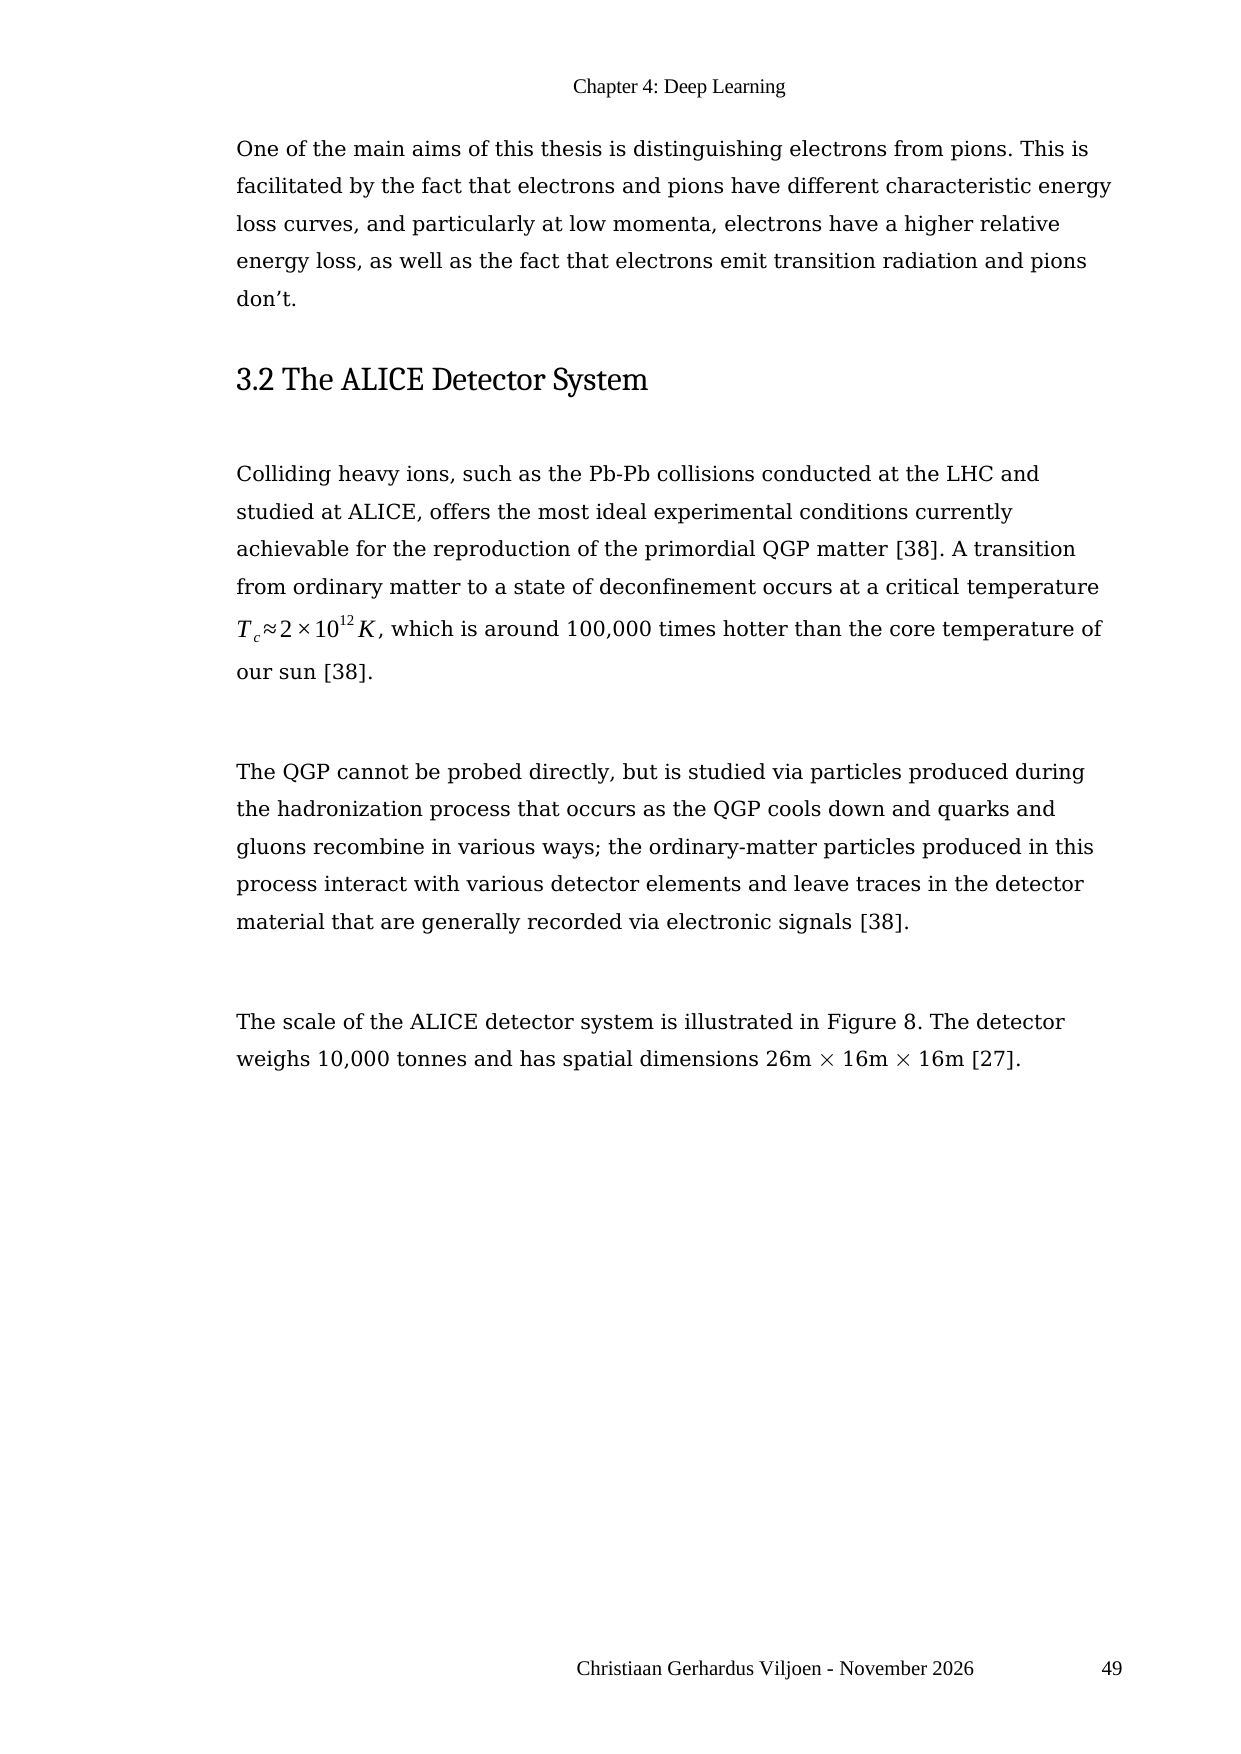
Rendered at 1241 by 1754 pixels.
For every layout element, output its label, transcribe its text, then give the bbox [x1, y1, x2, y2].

text Colliding heavy ions, such as the Pb-Pb collisions conducted at the LHC and studied at ALICE, offers the most ideal experimental conditions currently achievable for the reproduction of the primordial QGP matter . A transition from ordinary matter to a state of deconfinement occurs at a critical temperature , which is around 100,000 times hotter than the core temperature of our sun . [236, 461, 1122, 684]
text The QGP cannot be probed directly, but is studied via particles produced during the hadronization process that occurs as the QGP cools down and quarks and gluons recombine in various ways; the ordinary-matter particles produced in this process interact with various detector elements and leave traces in the detector material that are generally recorded via electronic signals . [236, 759, 1122, 934]
text The scale of the ALICE detector system is illustrated in Figure 9. The detector weighs 10,000 tonnes and has spatial dimensions 26m 16m 16m . [236, 1009, 1122, 1071]
subtitle The ALICE Detector System [236, 360, 1122, 399]
text One of the main aims of this thesis is distinguishing electrons from pions. This is facilitated by the fact that electrons and pions have different characteristic energy loss curves, and particularly at low momenta, electrons have a higher relative energy loss, as well as the fact that electrons emit transition radiation and pions don’t. [236, 135, 1122, 310]
